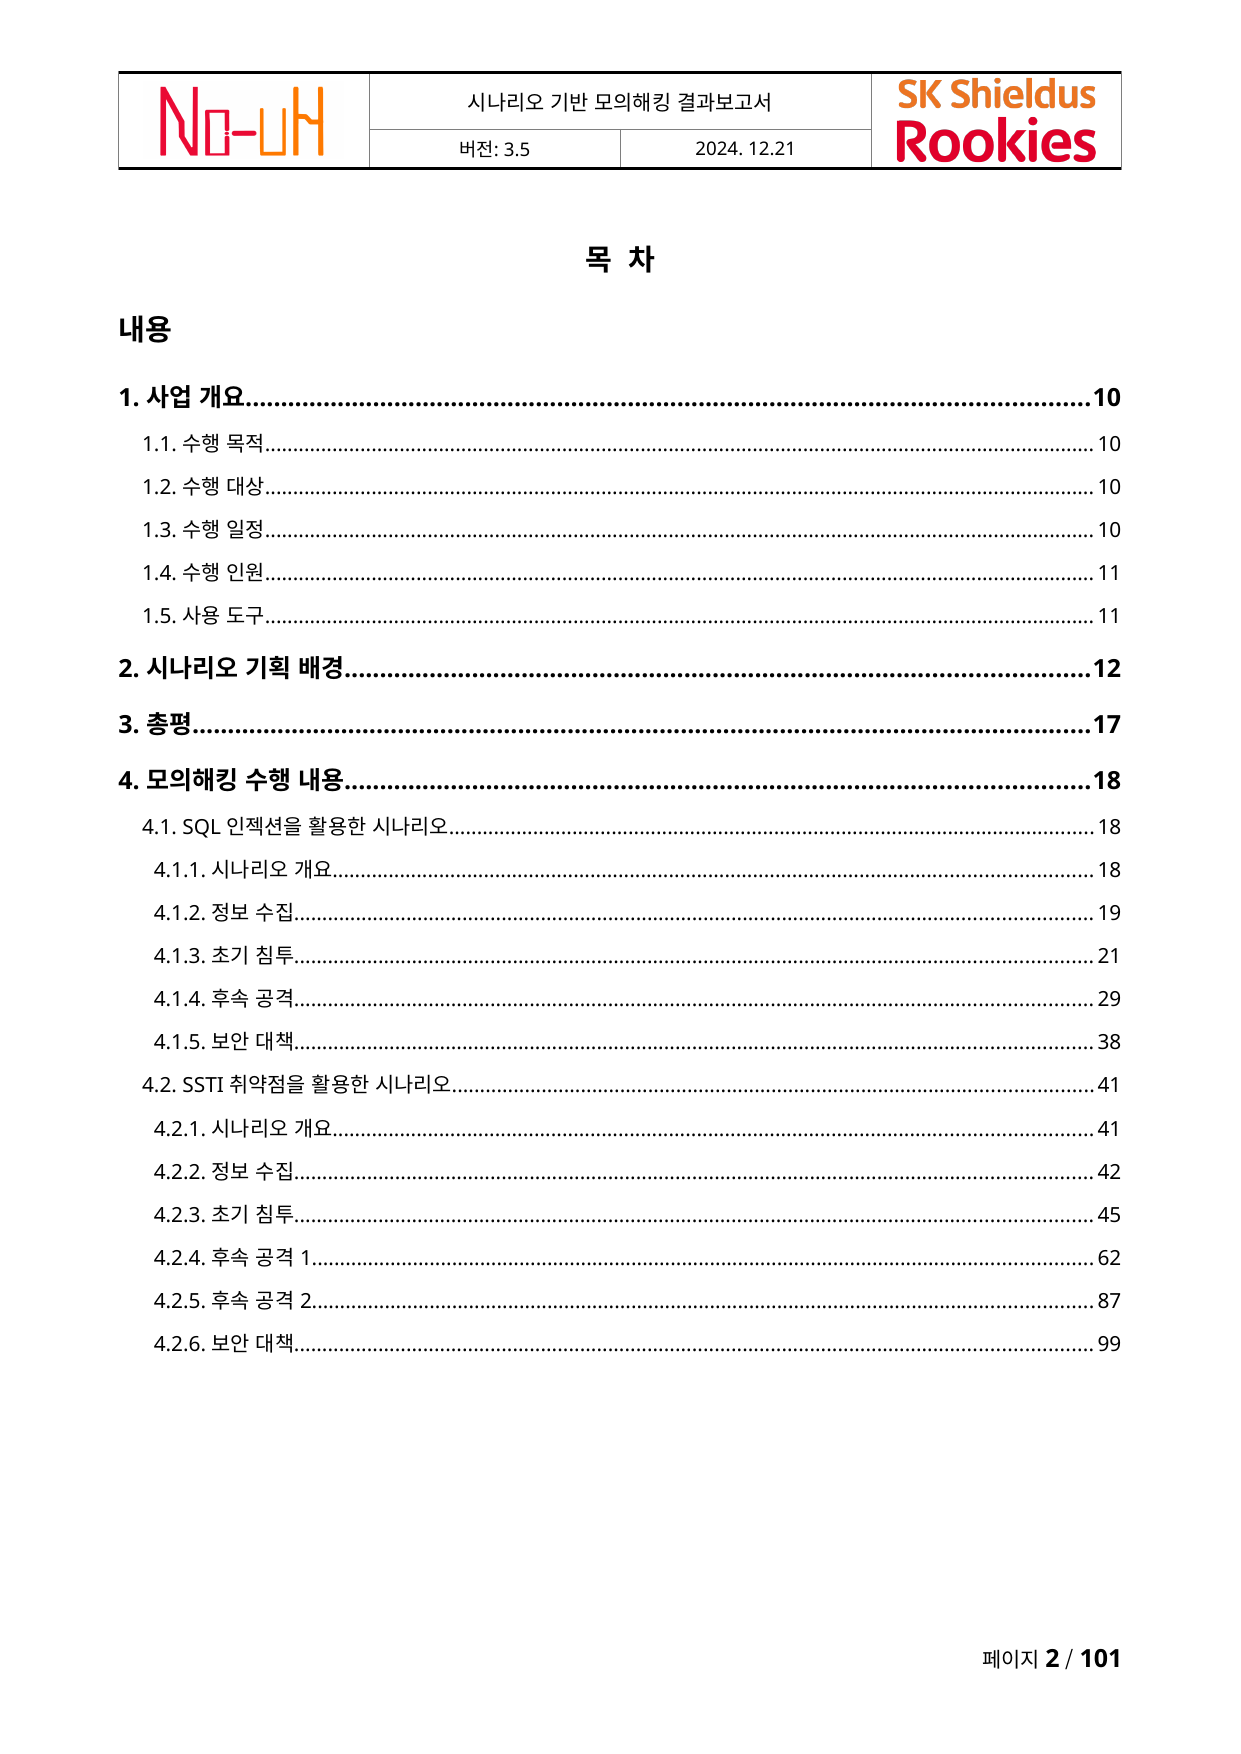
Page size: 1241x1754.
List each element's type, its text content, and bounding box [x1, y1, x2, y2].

text 목 차 [118, 236, 1122, 279]
picture [143, 81, 345, 159]
picture [895, 73, 1097, 167]
